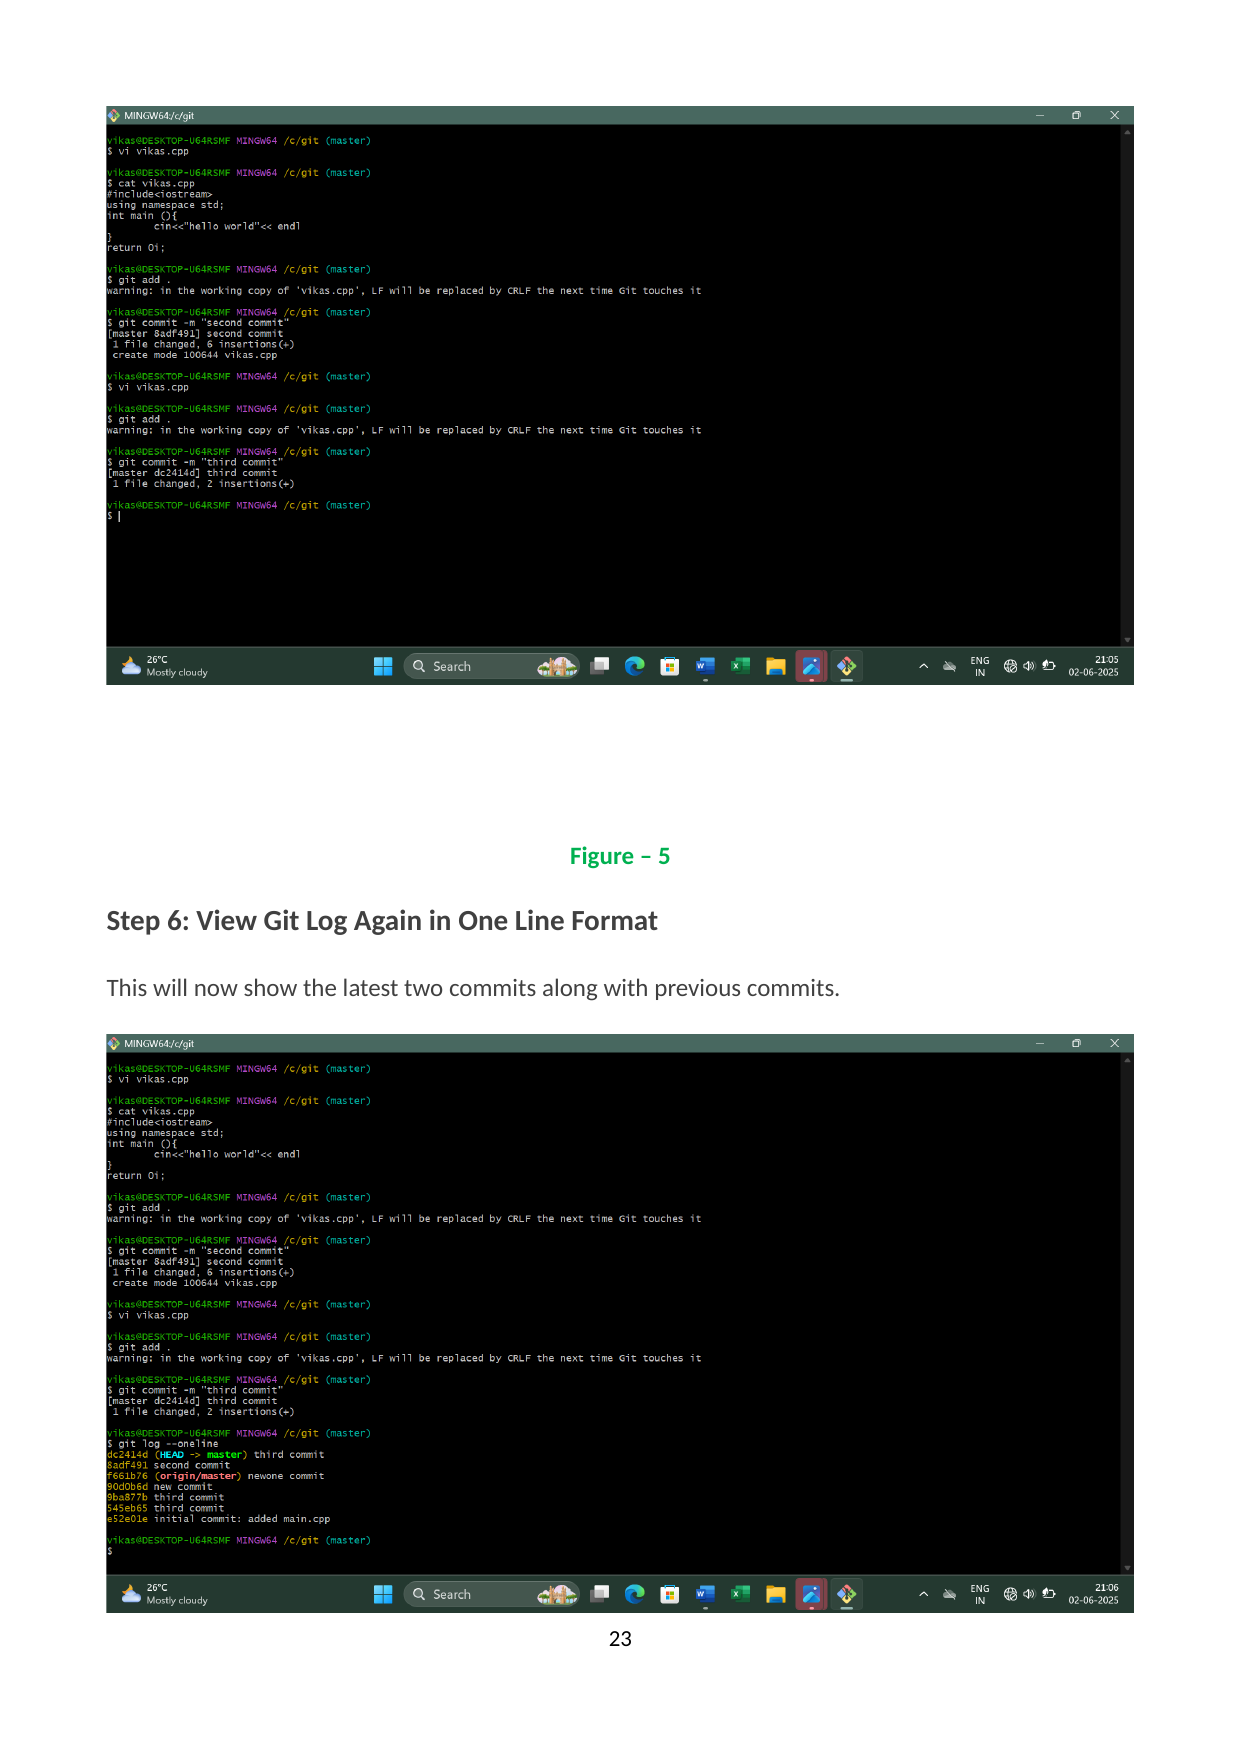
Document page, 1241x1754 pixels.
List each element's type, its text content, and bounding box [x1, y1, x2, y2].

text Step 6: View Git Log Again in One Line Format [106, 902, 1134, 938]
picture [106, 106, 1134, 685]
text Figure – 5 [106, 840, 1134, 870]
picture [106, 1034, 1134, 1613]
text This will now show the latest two commits along with previous commits. [106, 972, 1134, 1003]
